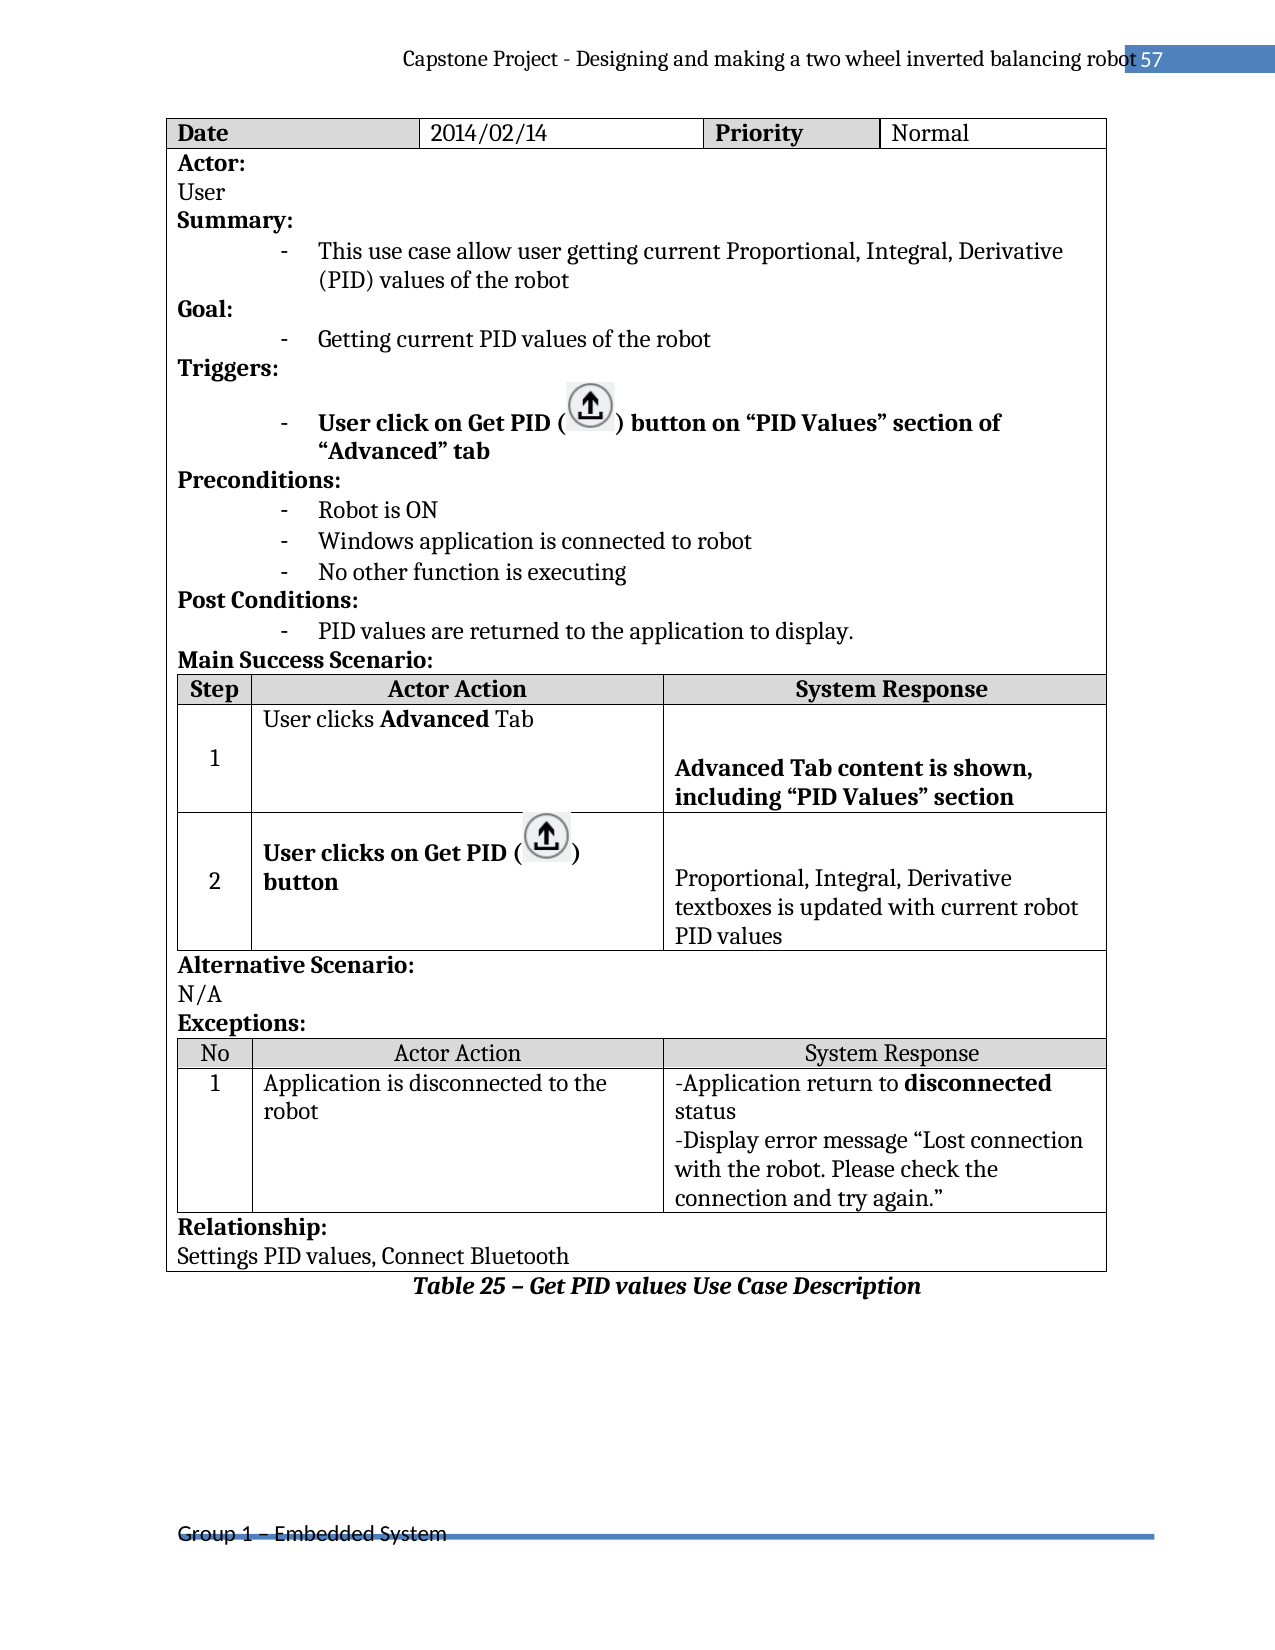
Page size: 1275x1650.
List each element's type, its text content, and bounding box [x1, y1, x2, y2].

picture [566, 382, 615, 431]
picture [522, 812, 571, 862]
table_cell 2014/02/14 [420, 119, 703, 148]
text Table 25 – Get PID values Use Case Description [177, 1272, 1157, 1301]
table_cell Priority [704, 119, 879, 148]
table_cell Normal [881, 119, 1106, 148]
table_cell Actor: User Summary: This use case allow user getting current Proportional, Integral, Derivative (PID) values of the robot Goal: Getting current PID values of the robot Triggers: User click on Get PID () button on “PID Values” section of “Advanced” tab Preconditions: Robot is ON Windows application is connected to robot No other function is executing Post Conditions: PID values are returned to the application to display. Main Success Scenario: Alternative Scenario: N/A Exceptions: Relationship: Settings PID values, Connect Bluetooth [167, 149, 1106, 1271]
table_cell Date [167, 119, 419, 148]
